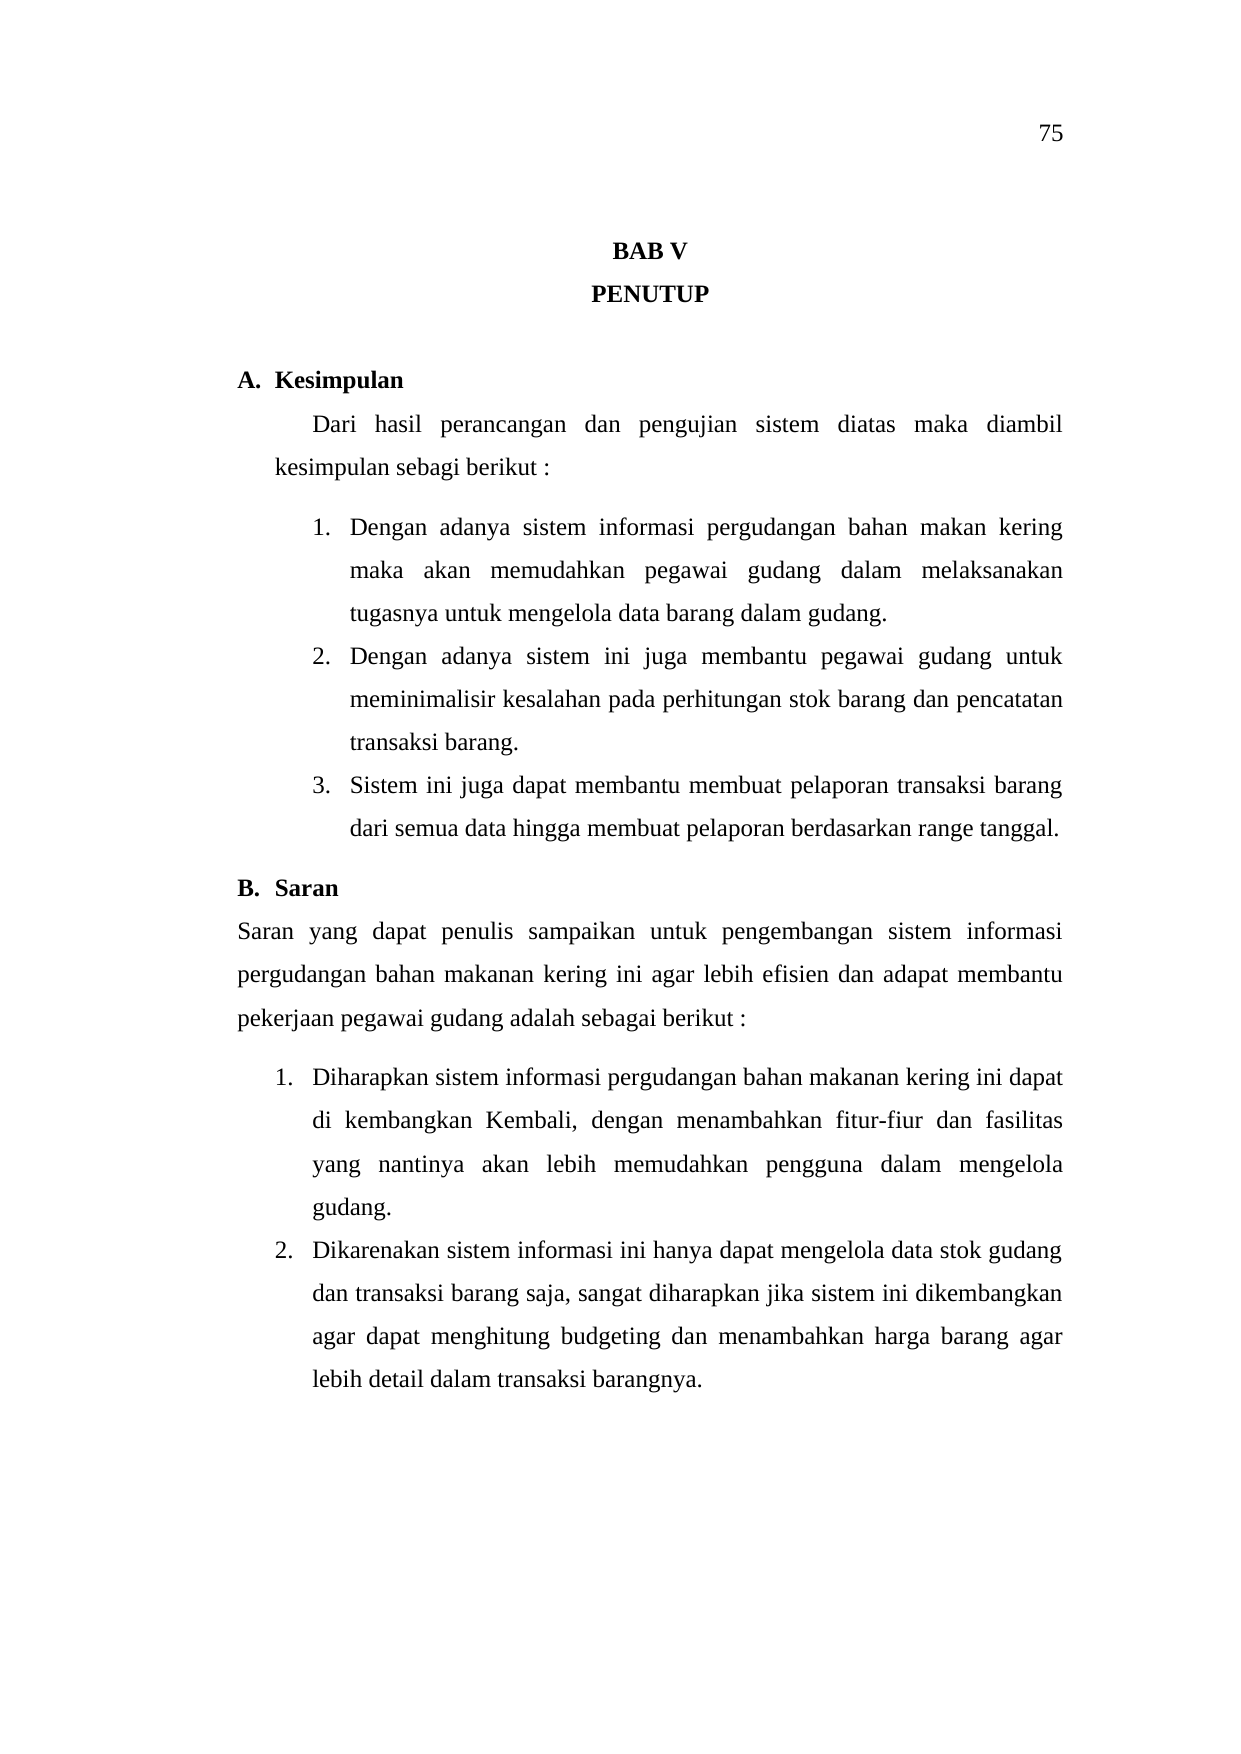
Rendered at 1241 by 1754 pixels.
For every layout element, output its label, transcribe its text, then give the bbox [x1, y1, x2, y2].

subtitle BAB V PENUTUP [237, 236, 1063, 308]
text Saran yang dapat penulis sampaikan untuk pengembangan sistem informasi pergudangan bahan makanan kering ini agar lebih efisien dan adapat membantu pekerjaan pegawai gudang adalah sebagai berikut : [237, 916, 1063, 1031]
list Dikarenakan sistem informasi ini hanya dapat mengelola data stok gudang dan transaksi barang saja, sangat diharapkan jika sistem ini dikembangkan agar dapat menghitung budgeting dan menambahkan harga barang agar lebih detail dalam transaksi barangnya. [274, 1235, 1063, 1393]
list Dengan adanya sistem ini juga membantu pegawai gudang untuk meminimalisir kesalahan pada perhitungan stok barang dan pencatatan transaksi barang. [312, 641, 1063, 756]
list Dengan adanya sistem informasi pergudangan bahan makan kering maka akan memudahkan pegawai gudang dalam melaksanakan tugasnya untuk mengelola data barang dalam gudang. [312, 512, 1063, 627]
list Diharapkan sistem informasi pergudangan bahan makanan kering ini dapat di kembangkan Kembali, dengan menambahkan fitur-fiur dan fasilitas yang nantinya akan lebih memudahkan pengguna dalam mengelola gudang. [274, 1062, 1063, 1221]
subtitle Saran [237, 873, 1063, 902]
text Dari hasil perancangan dan pengujian sistem diatas maka diambil kesimpulan sebagi berikut : [274, 409, 1063, 481]
subtitle Kesimpulan [237, 366, 1063, 394]
list Sistem ini juga dapat membantu membuat pelaporan transaksi barang dari semua data hingga membuat pelaporan berdasarkan range tanggal. [312, 770, 1063, 842]
